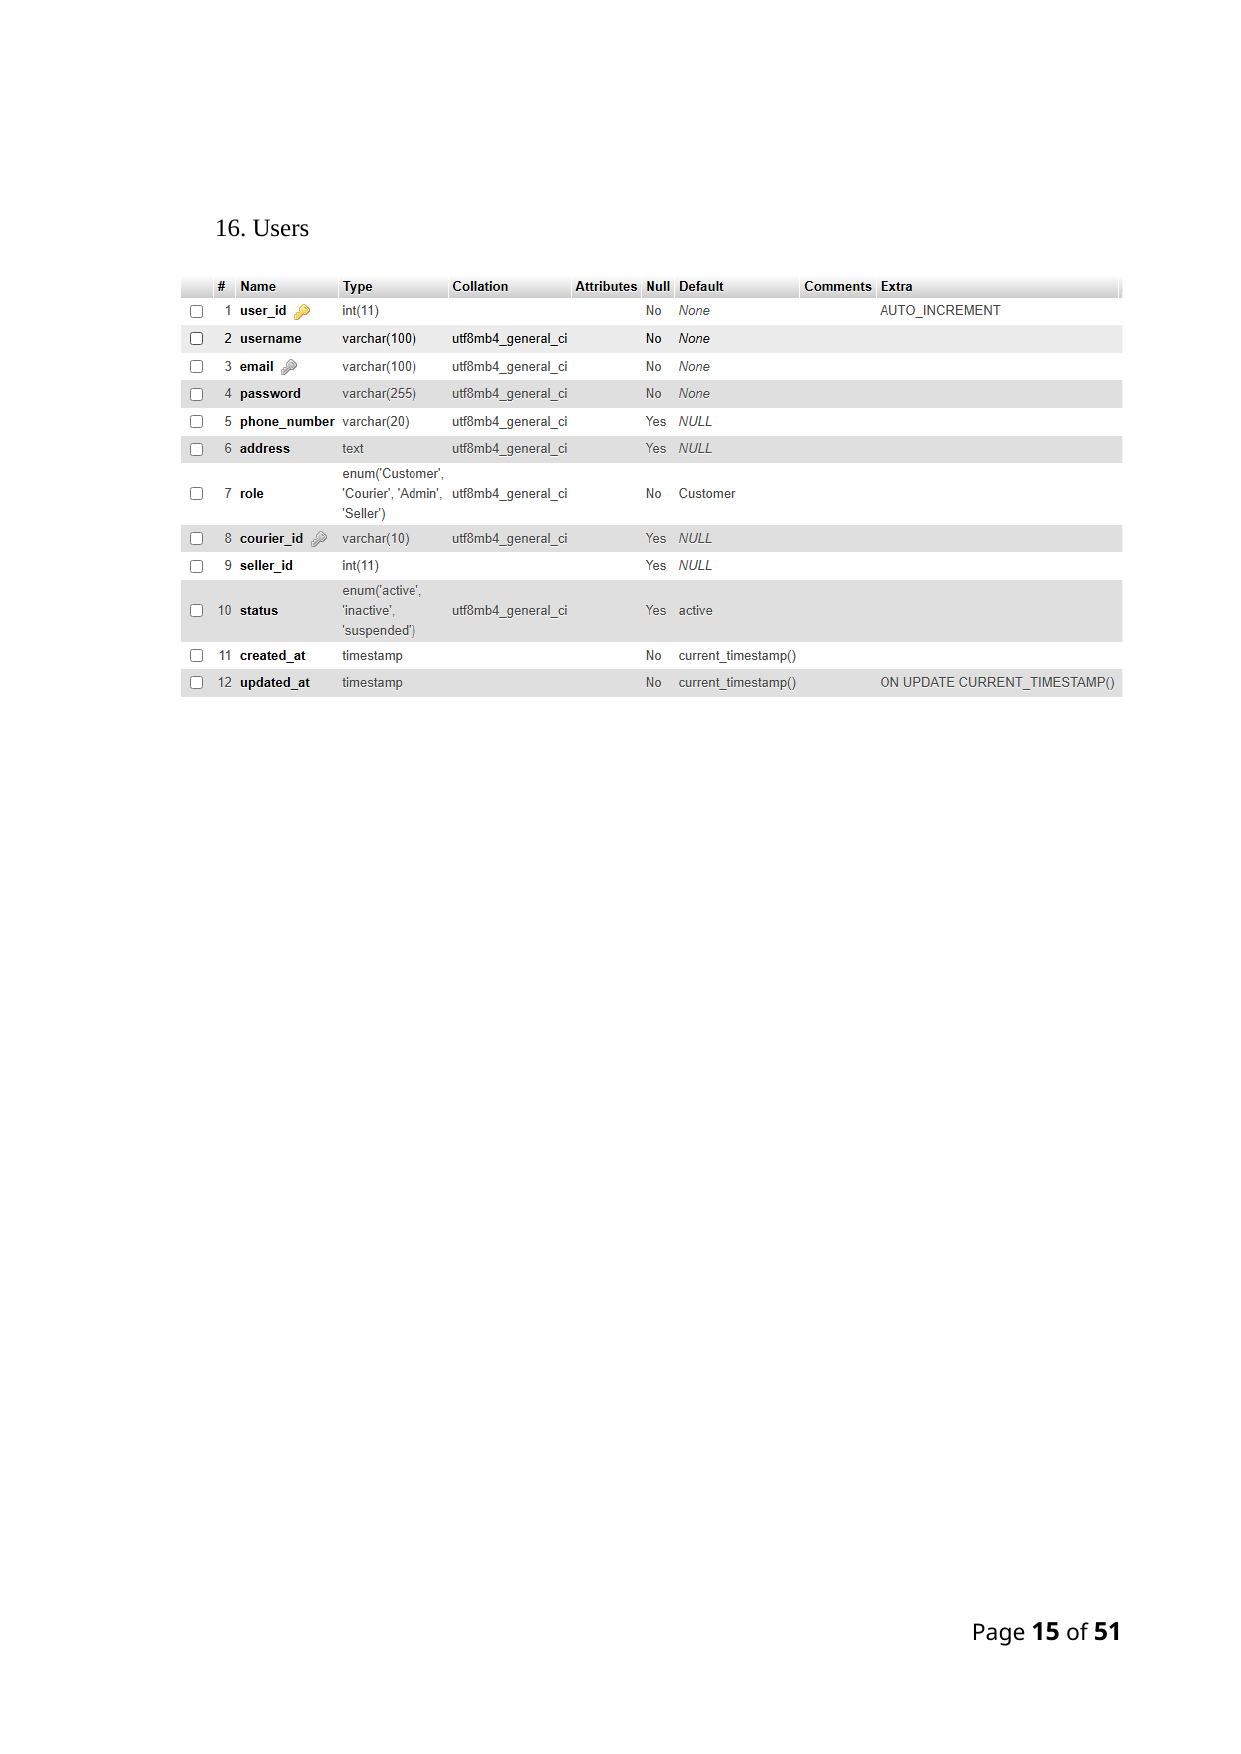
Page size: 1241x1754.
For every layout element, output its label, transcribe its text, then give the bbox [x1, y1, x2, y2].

picture [177, 275, 1123, 704]
list Users [215, 213, 1122, 241]
